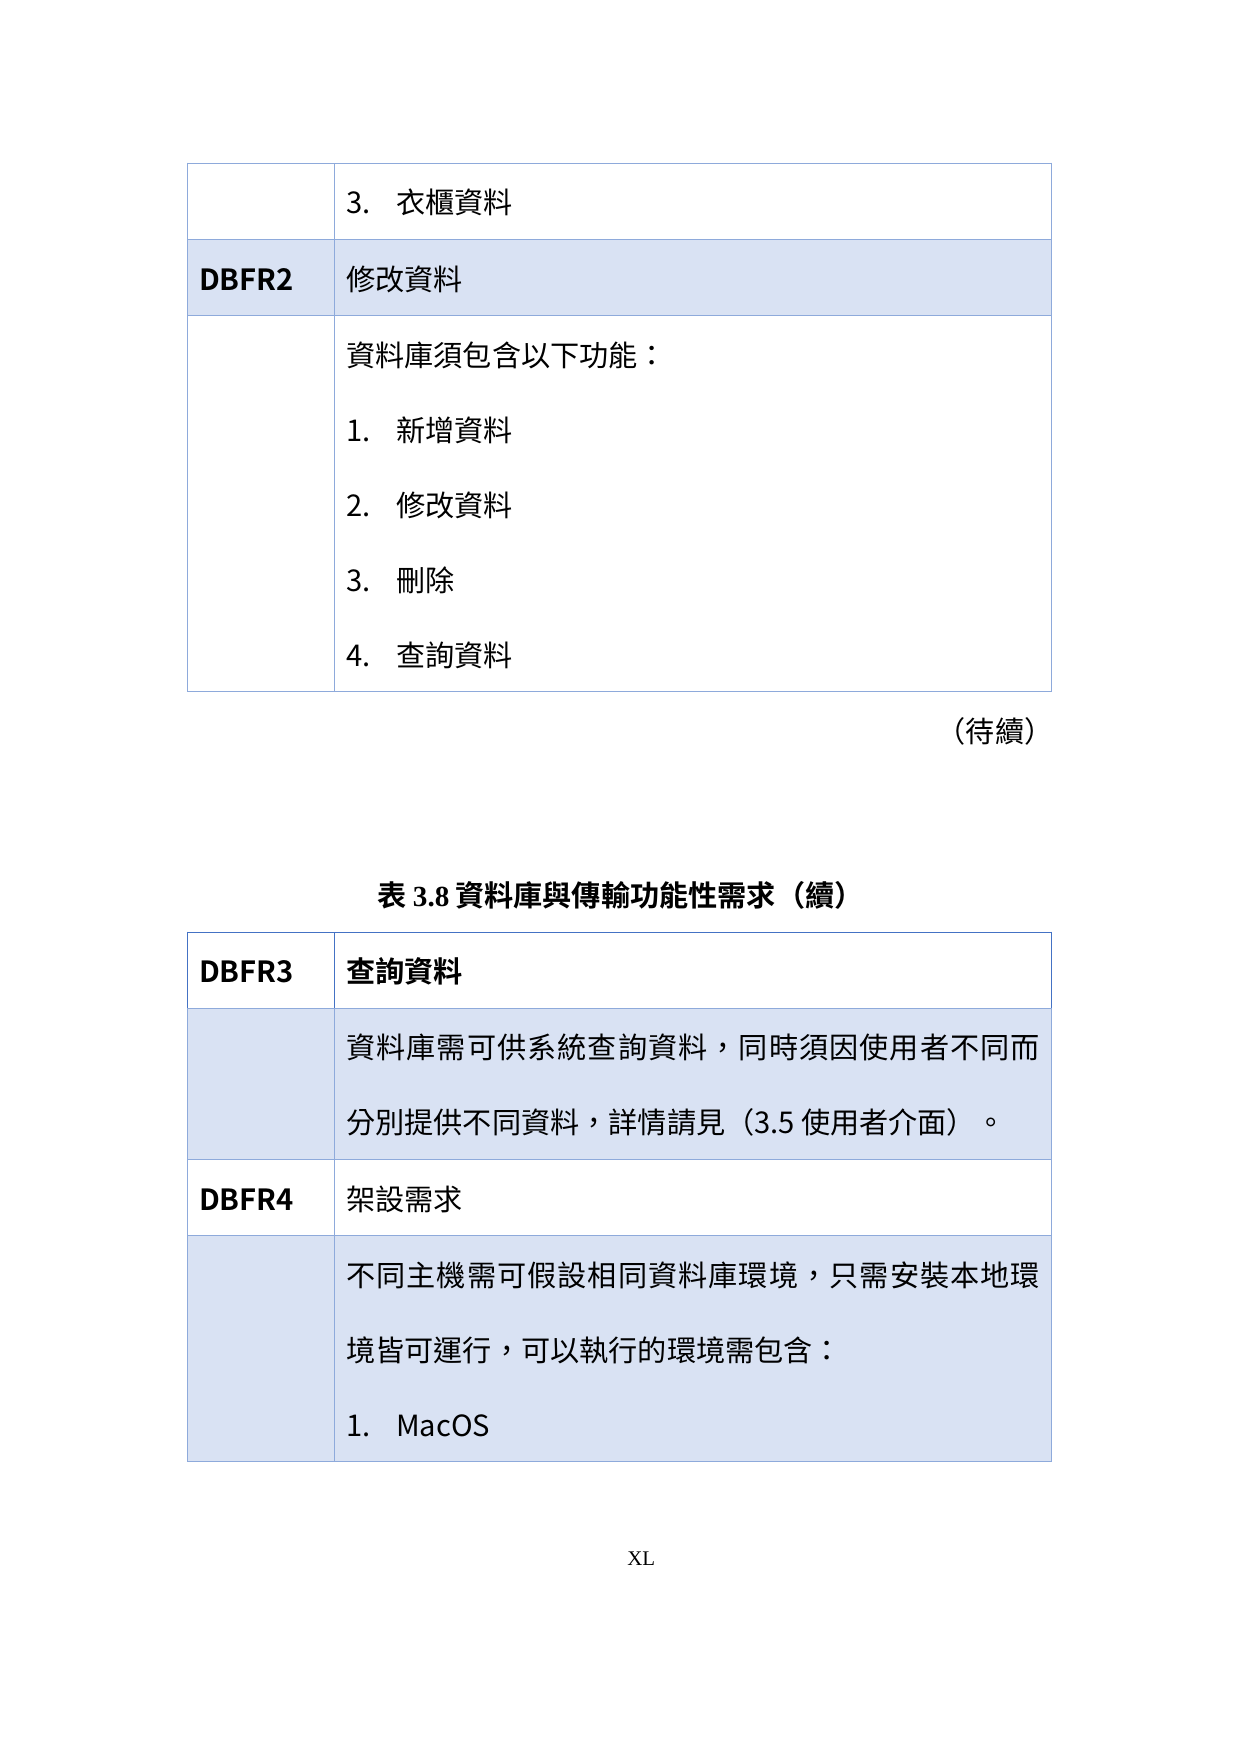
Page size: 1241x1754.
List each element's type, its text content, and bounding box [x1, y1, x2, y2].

table_cell 資料庫需可供系統查詢資料，同時須因使用者不同而分別提供不同資料，詳情請見（3.5使用者介面）。 [335, 1009, 1051, 1159]
table_cell DBFR2 [188, 240, 334, 315]
text （待續） [187, 692, 1053, 767]
table_header 查詢資料 [335, 933, 1051, 1008]
table_cell [188, 164, 334, 239]
table_cell [188, 1236, 334, 1461]
table_cell [188, 316, 334, 691]
table_cell 架設需求 [335, 1160, 1051, 1235]
table_cell 資料庫須包含以下功能： 新增資料 修改資料 刪除 查詢資料 [335, 316, 1051, 691]
table_cell DBFR4 [188, 1160, 334, 1235]
table_cell 修改資料 [335, 240, 1051, 315]
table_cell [335, 164, 1051, 239]
table_cell [188, 1009, 334, 1159]
table_header DBFR3 [188, 933, 334, 1008]
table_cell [335, 1236, 1051, 1461]
text 表 3.8資料庫與傳輸功能性需求（續） [187, 857, 1053, 932]
